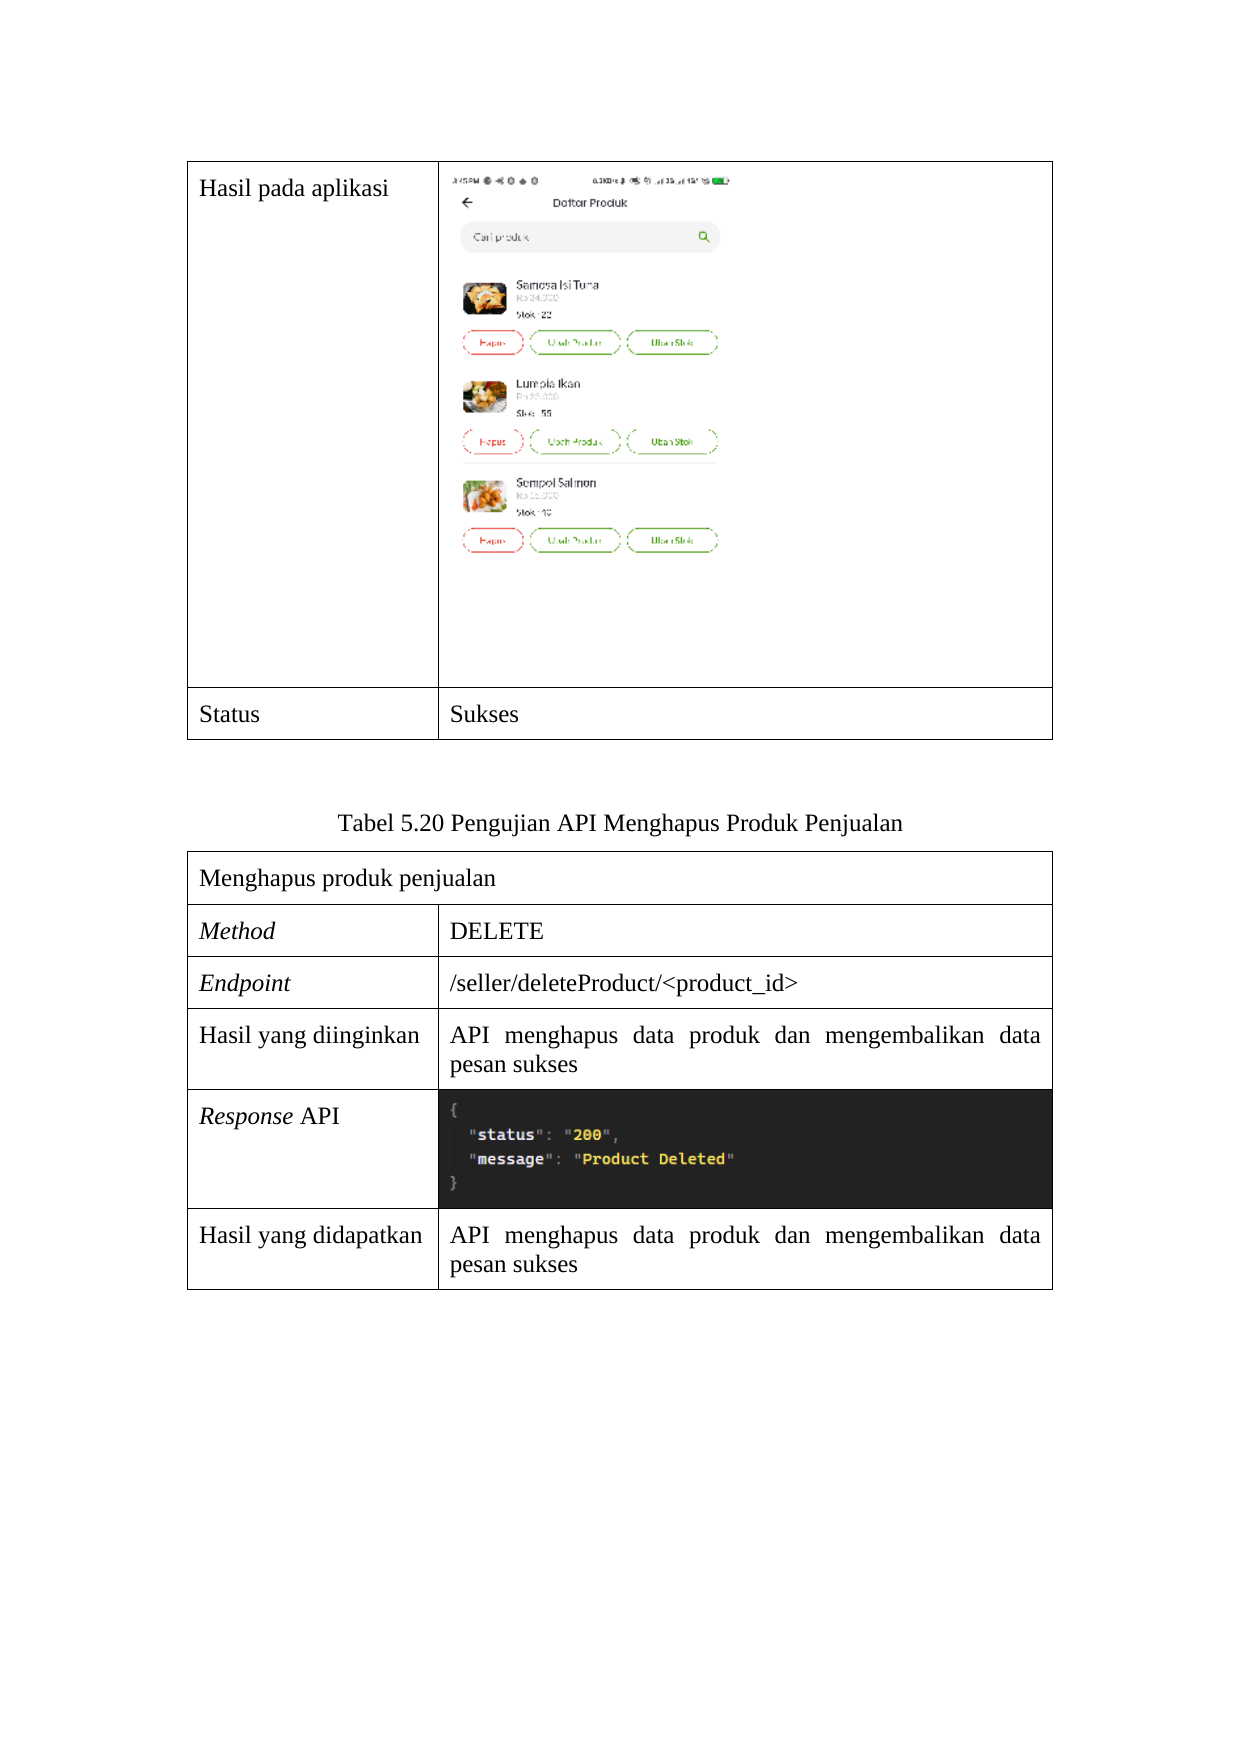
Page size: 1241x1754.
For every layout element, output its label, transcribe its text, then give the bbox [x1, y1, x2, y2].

table_cell Method [188, 905, 438, 956]
table_cell API menghapus data produk dan mengembalikan data pesan sukses [439, 1009, 1052, 1089]
table_cell Hasil pada aplikasi [188, 162, 438, 687]
table_cell Endpoint [188, 957, 438, 1008]
table_cell Hasil yang diinginkan [188, 1009, 438, 1089]
picture [449, 1101, 1042, 1197]
table_cell [439, 162, 1052, 687]
table_cell Status [188, 688, 438, 739]
table_cell API menghapus data produk dan mengembalikan data pesan sukses [439, 1209, 1052, 1289]
table_cell /seller/deleteProduct/<product_id> [439, 957, 1052, 1008]
picture [449, 173, 732, 676]
table_header Menghapus produk penjualan [188, 852, 1052, 903]
table_cell DELETE [439, 905, 1052, 956]
table_cell [439, 1090, 1052, 1208]
table_cell Hasil yang didapatkan [188, 1209, 438, 1289]
table_cell Sukses [439, 688, 1052, 739]
table_cell Response API [188, 1090, 438, 1208]
